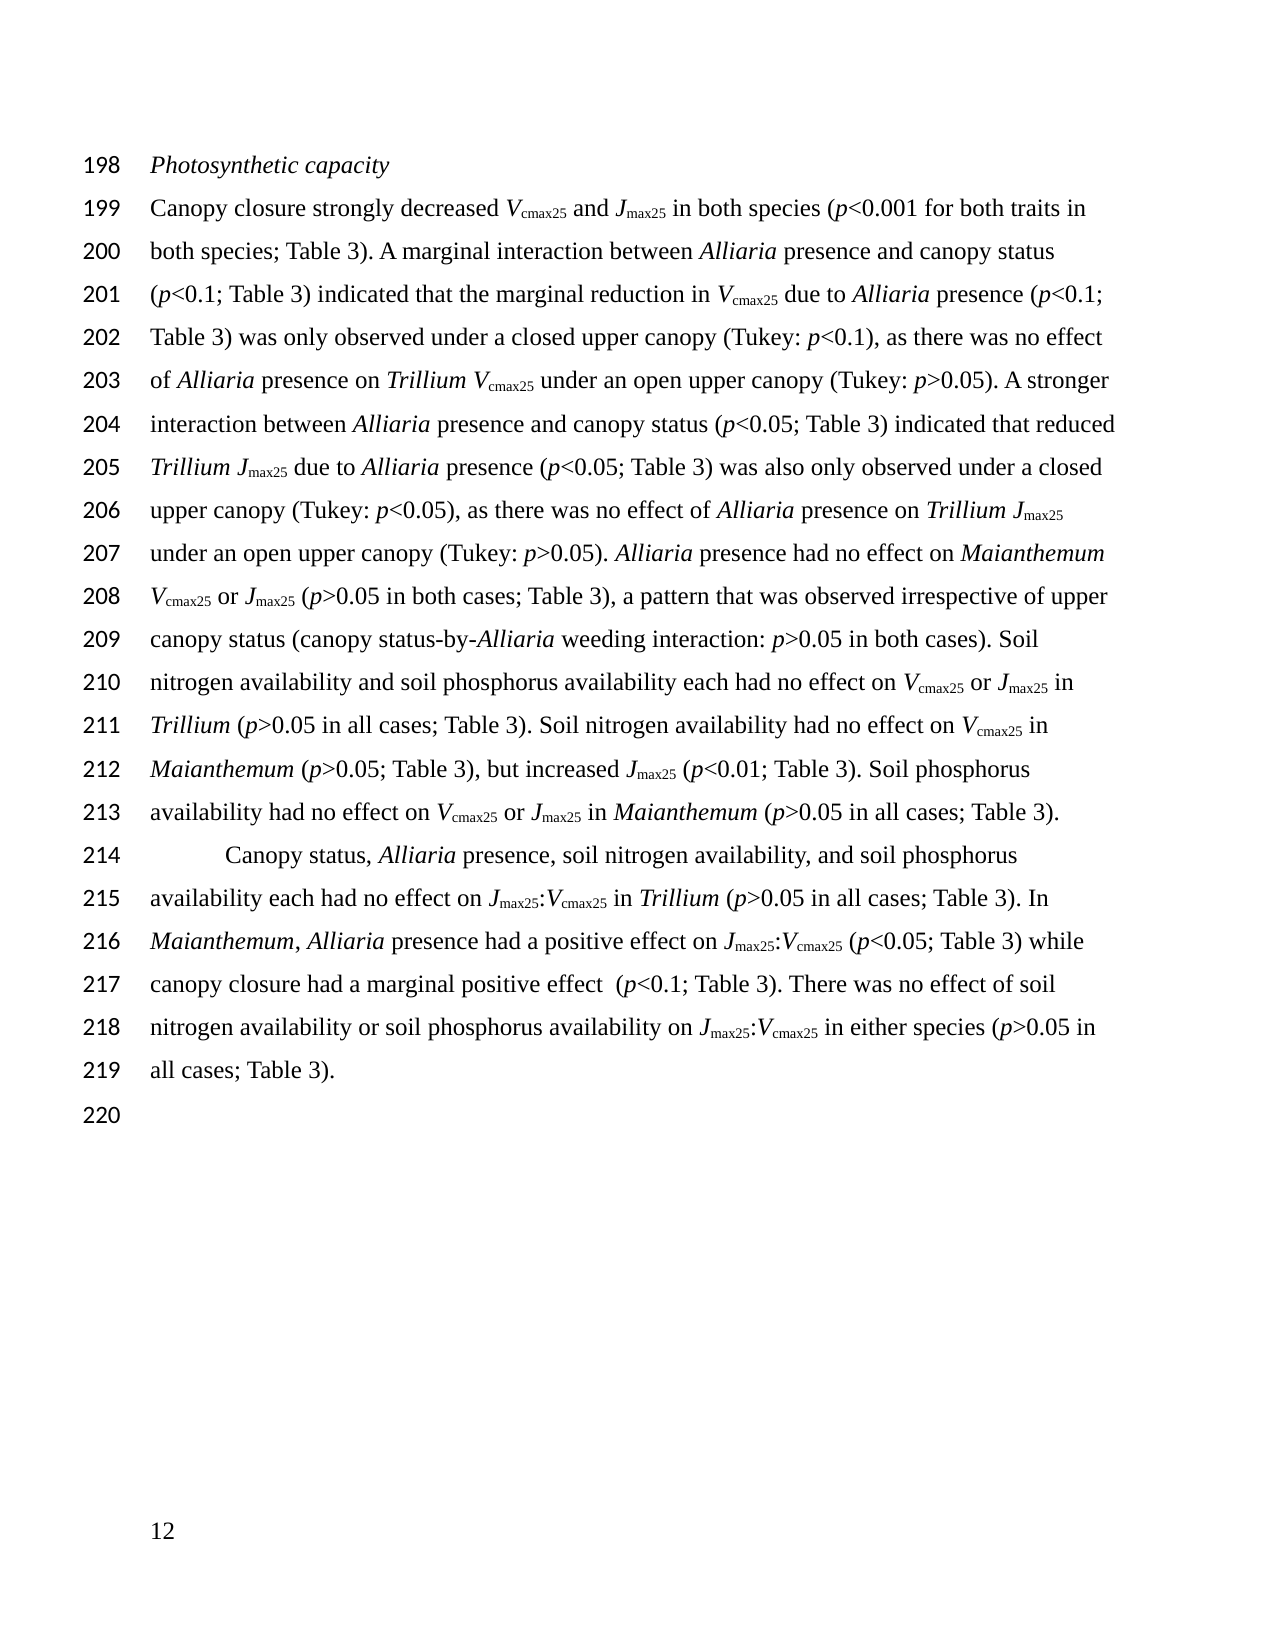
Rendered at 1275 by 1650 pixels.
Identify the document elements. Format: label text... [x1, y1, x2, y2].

text Canopy closure strongly decreased Vcmax25 and Jmax25 in both species (p<0.001 for both traits in both species; Table 3). A marginal interaction between Alliaria presence and canopy status (p<0.1; Table 3) indicated that the marginal reduction in Vcmax25 due to Alliaria presence (p<0.1; Table 3) was only observed under a closed upper canopy (Tukey: p<0.1), as there was no effect of Alliaria presence on Trillium Vcmax25 under an open upper canopy (Tukey: p>0.05). A stronger interaction between Alliaria presence and canopy status (p<0.05; Table 3) indicated that reduced Trillium Jmax25 due to Alliaria presence (p<0.05; Table 3) was also only observed under a closed upper canopy (Tukey: p<0.05), as there was no effect of Alliaria presence on Trillium Jmax25 under an open upper canopy (Tukey: p>0.05). Alliaria presence had no effect on Maianthemum Vcmax25 or Jmax25 (p>0.05 in both cases; Table 3), a pattern that was observed irrespective of upper canopy status (canopy status-by-Alliaria weeding interaction: p>0.05 in both cases). Soil nitrogen availability and soil phosphorus availability each had no effect on Vcmax25 or Jmax25 in Trillium (p>0.05 in all cases; Table 3). Soil nitrogen availability had no effect on Vcmax25 in Maianthemum (p>0.05; Table 3), but increased Jmax25 (p<0.01; Table 3). Soil phosphorus availability had no effect on Vcmax25 or Jmax25 in Maianthemum (p>0.05 in all cases; Table 3). [150, 193, 1125, 826]
text Canopy status, Alliaria presence, soil nitrogen availability, and soil phosphorus availability each had no effect on Jmax25:Vcmax25 in Trillium (p>0.05 in all cases; Table 3). In Maianthemum, Alliaria presence had a positive effect on Jmax25:Vcmax25 (p<0.05; Table 3) while canopy closure had a marginal positive effect (p<0.1; Table 3). There was no effect of soil nitrogen availability or soil phosphorus availability on Jmax25:Vcmax25 in either species (p>0.05 in all cases; Table 3). [150, 840, 1125, 1084]
text Photosynthetic capacity [150, 150, 1125, 179]
